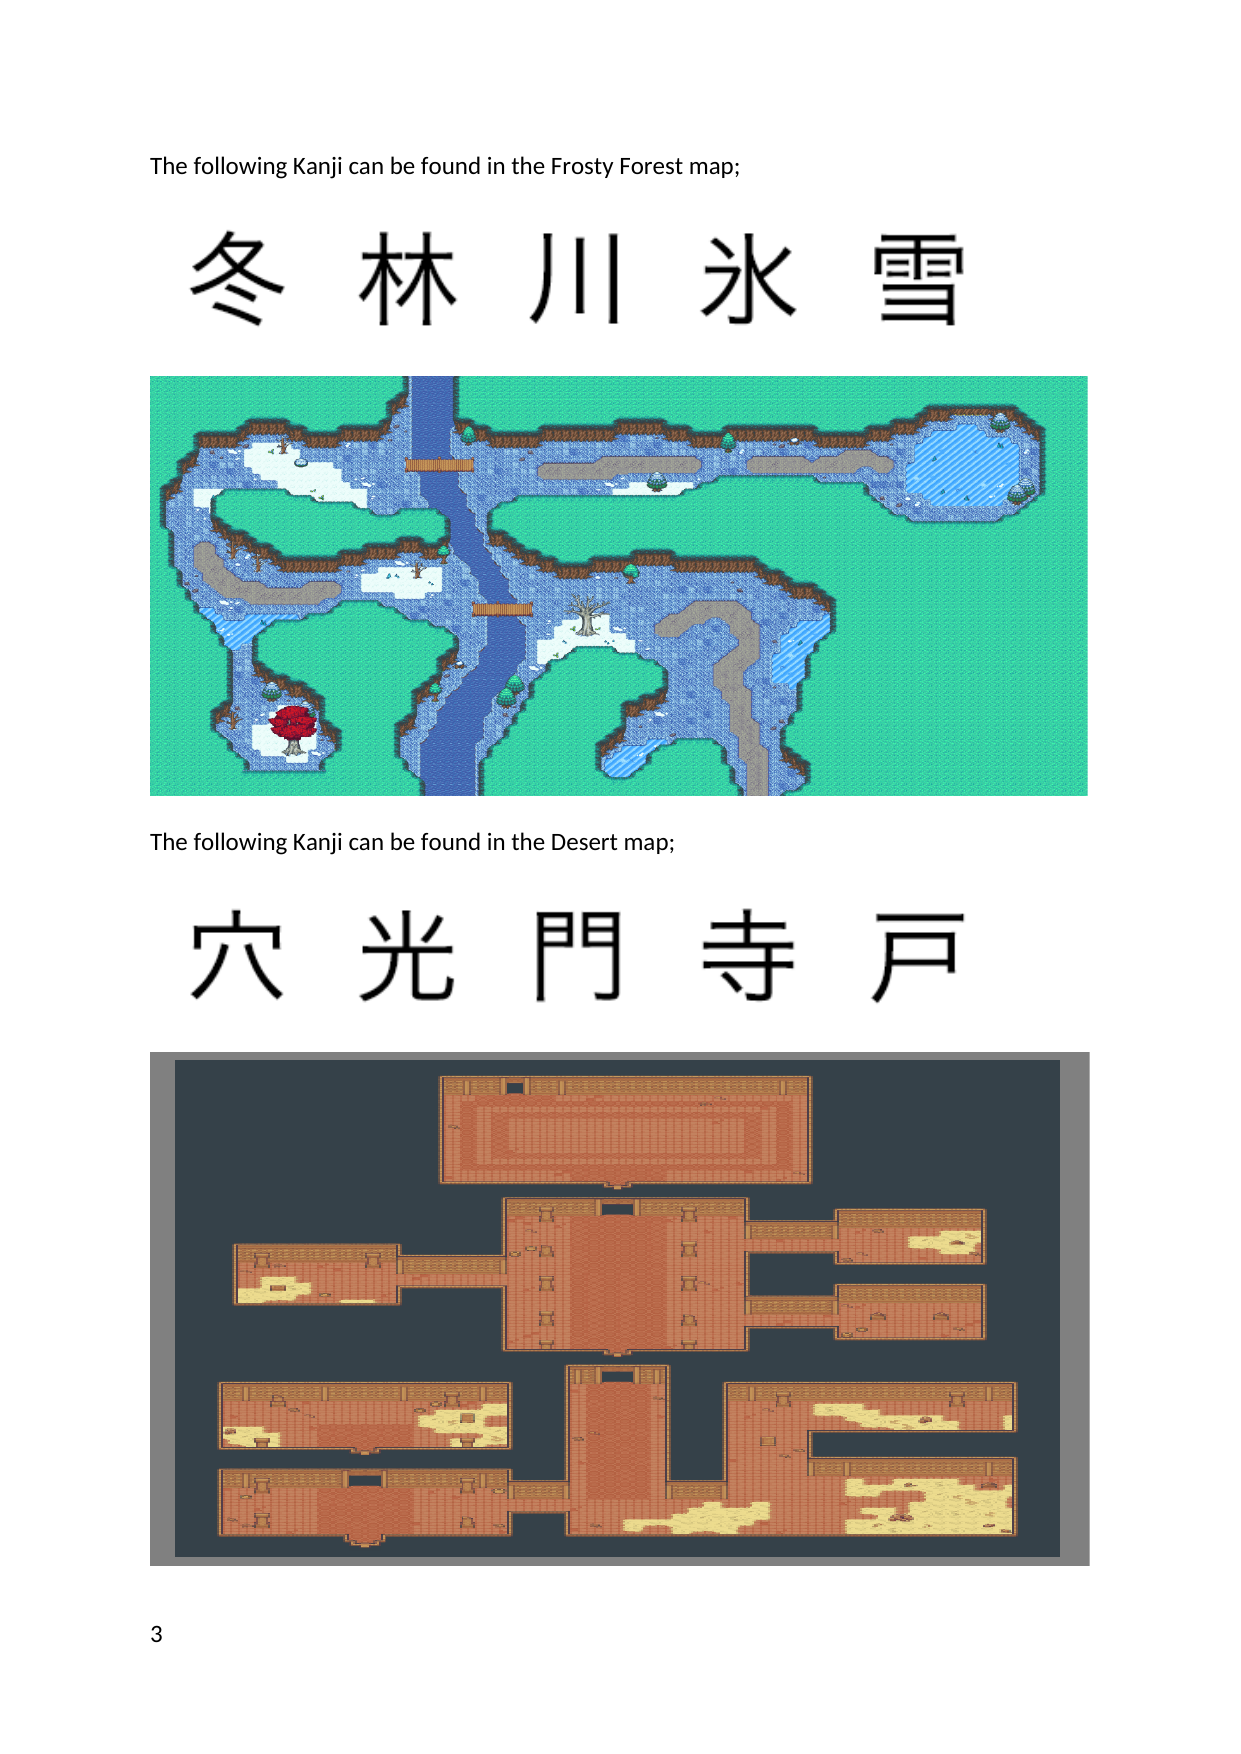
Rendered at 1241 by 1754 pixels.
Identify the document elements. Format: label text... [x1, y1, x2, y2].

picture [150, 211, 1003, 346]
picture [150, 376, 1088, 796]
picture [150, 1052, 1090, 1566]
text The following Kanji can be found in the Frosty Forest map; [150, 150, 1090, 181]
text The following Kanji can be found in the Desert map; [150, 826, 1090, 887]
picture [150, 887, 1003, 1023]
